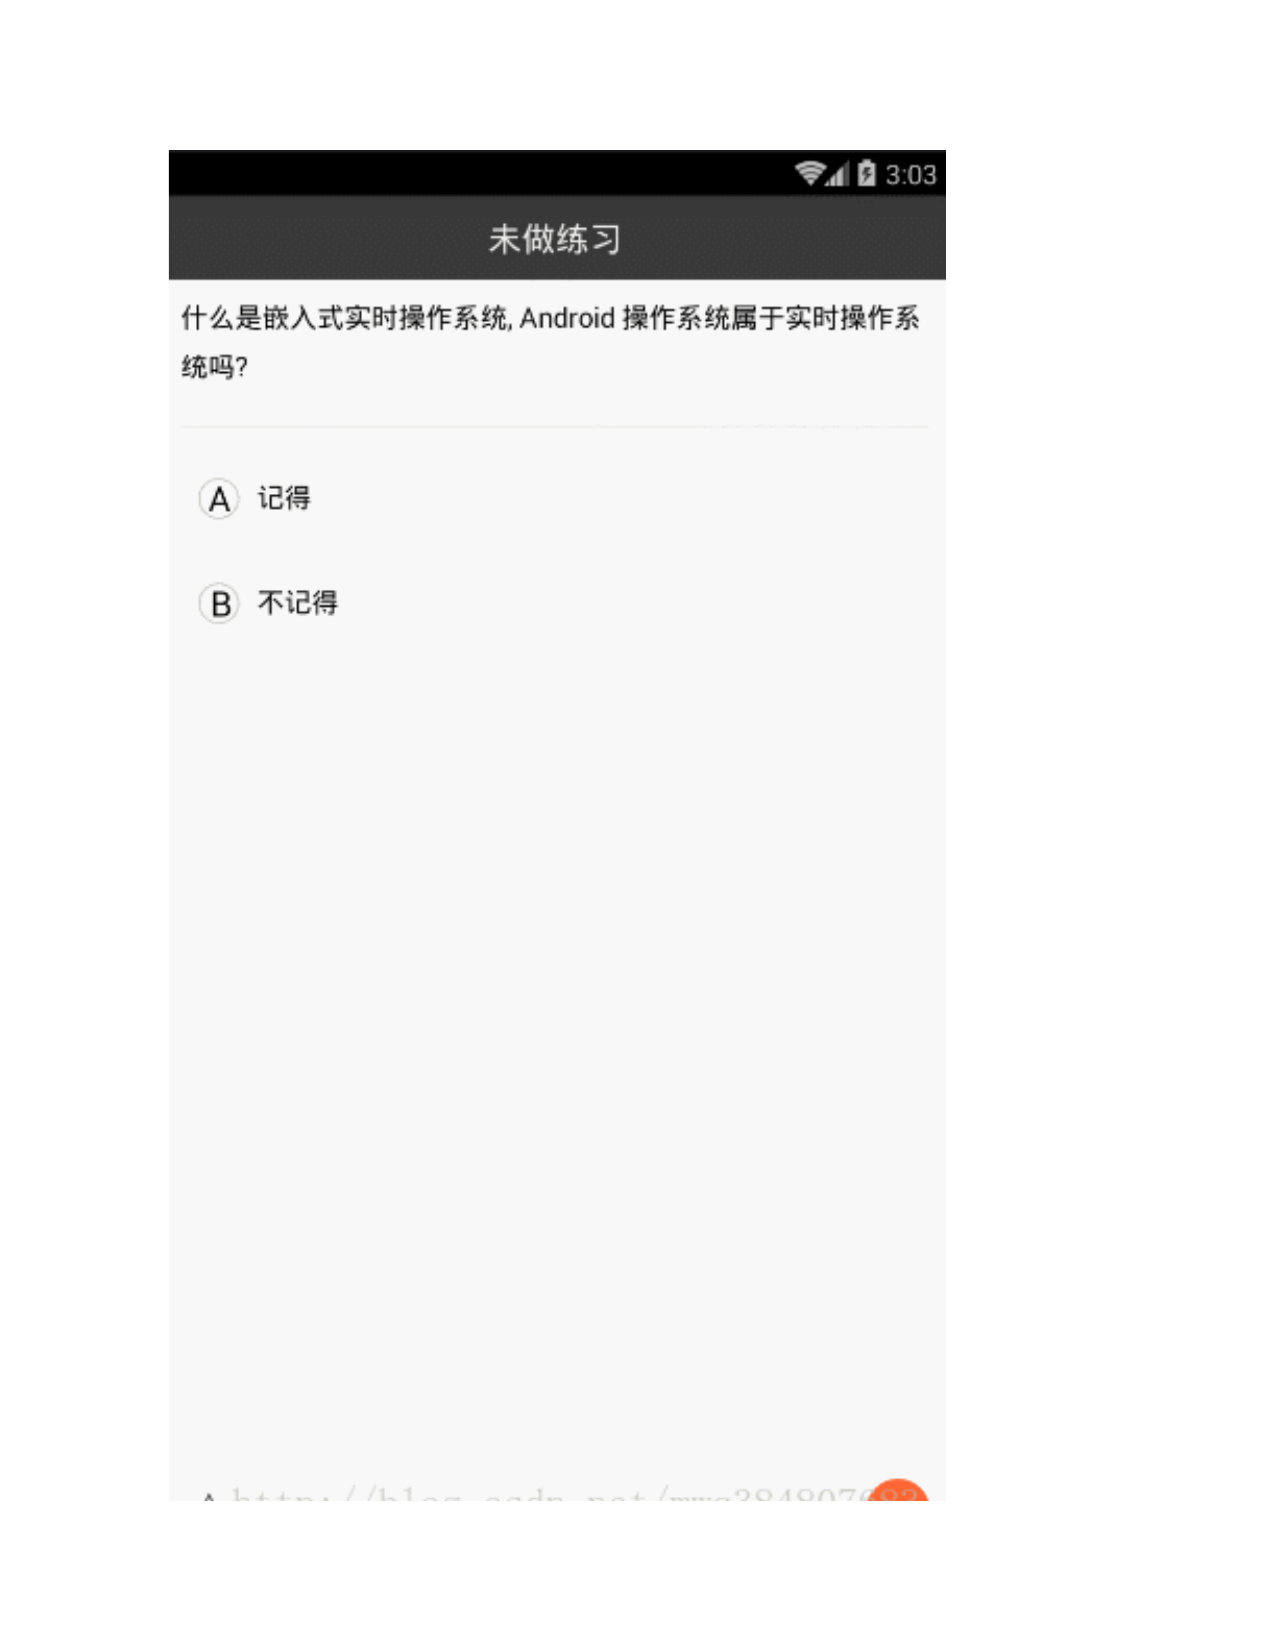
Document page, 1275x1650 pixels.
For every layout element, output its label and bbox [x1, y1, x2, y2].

picture [168, 150, 946, 1501]
